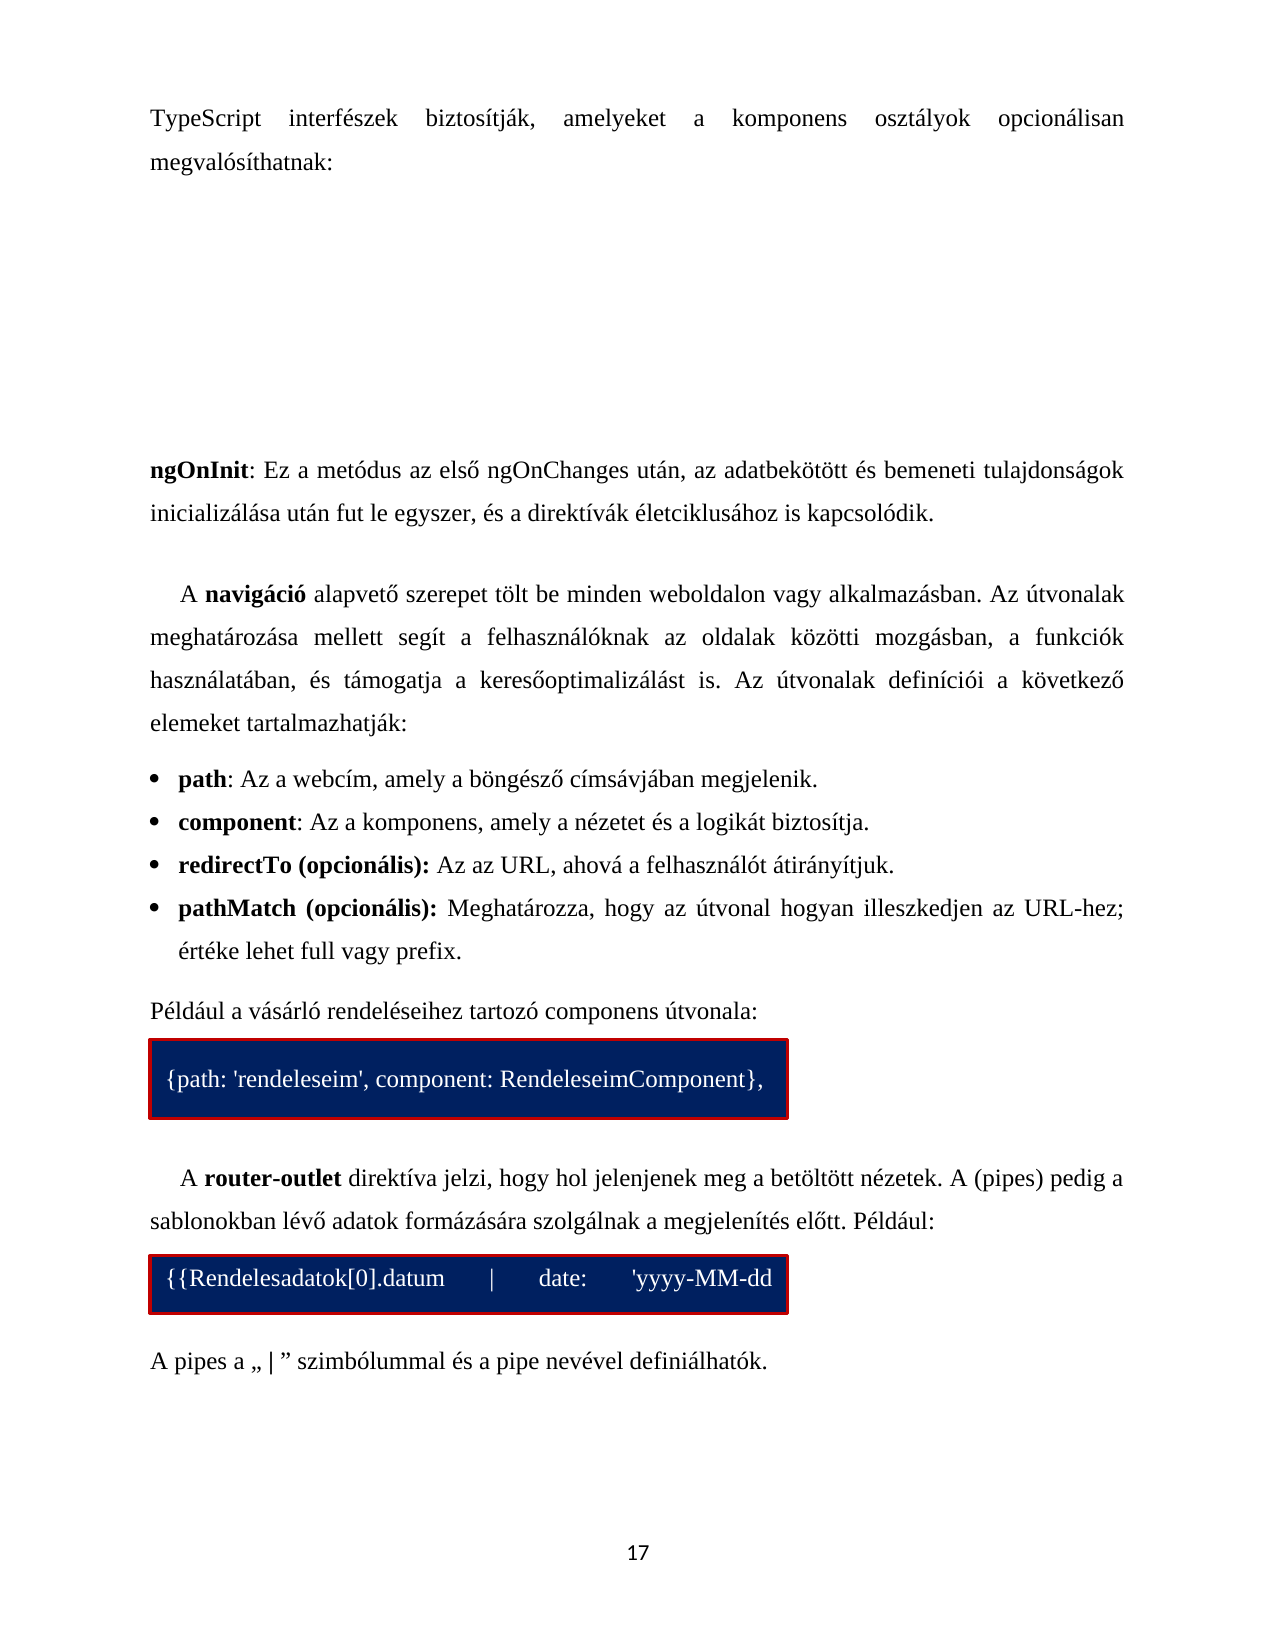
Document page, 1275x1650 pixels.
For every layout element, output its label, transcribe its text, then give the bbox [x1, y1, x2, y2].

list path: Az a webcím, amely a böngésző címsávjában megjelenik. [150, 764, 1125, 792]
list pathMatch (opcionális): Meghatározza, hogy az útvonal hogyan illeszkedjen az URL-hez; értéke lehet full vagy prefix. [150, 893, 1125, 965]
list redirectTo (opcionális): Az az URL, ahová a felhasználót átirányítjuk. [150, 850, 1125, 879]
text A navigáció alapvető szerepet tölt be minden weboldalon vagy alkalmazásban. Az útvonalak meghatározása mellett segít a felhasználóknak az oldalak közötti mozgásban, a funkciók használatában, és támogatja a keresőoptimalizálást is. Az útvonalak definíciói a következő elemeket tartalmazhatják: [150, 579, 1125, 737]
list component: Az a komponens, amely a nézetet és a logikát biztosítja. [150, 807, 1125, 836]
text A router-outlet direktíva jelzi, hogy hol jelenjenek meg a betöltött nézetek. A (pipes) pedig a sablonokban lévő adatok formázására szolgálnak a megjelenítés előtt. Például: [150, 1163, 1125, 1235]
text Például a vásárló rendeléseihez tartozó componens útvonala: [150, 996, 1125, 1025]
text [150, 103, 1125, 175]
text ngOnInit: Ez a metódus az első ngOnChanges után, az adatbekötött és bemeneti tulajdonságok inicializálása után fut le egyszer, és a direktívák életciklusához is kapcsolódik. [150, 455, 1125, 527]
text A pipes a „ | ” szimbólummal és a pipe nevével definiálhatók. [150, 1346, 1125, 1375]
